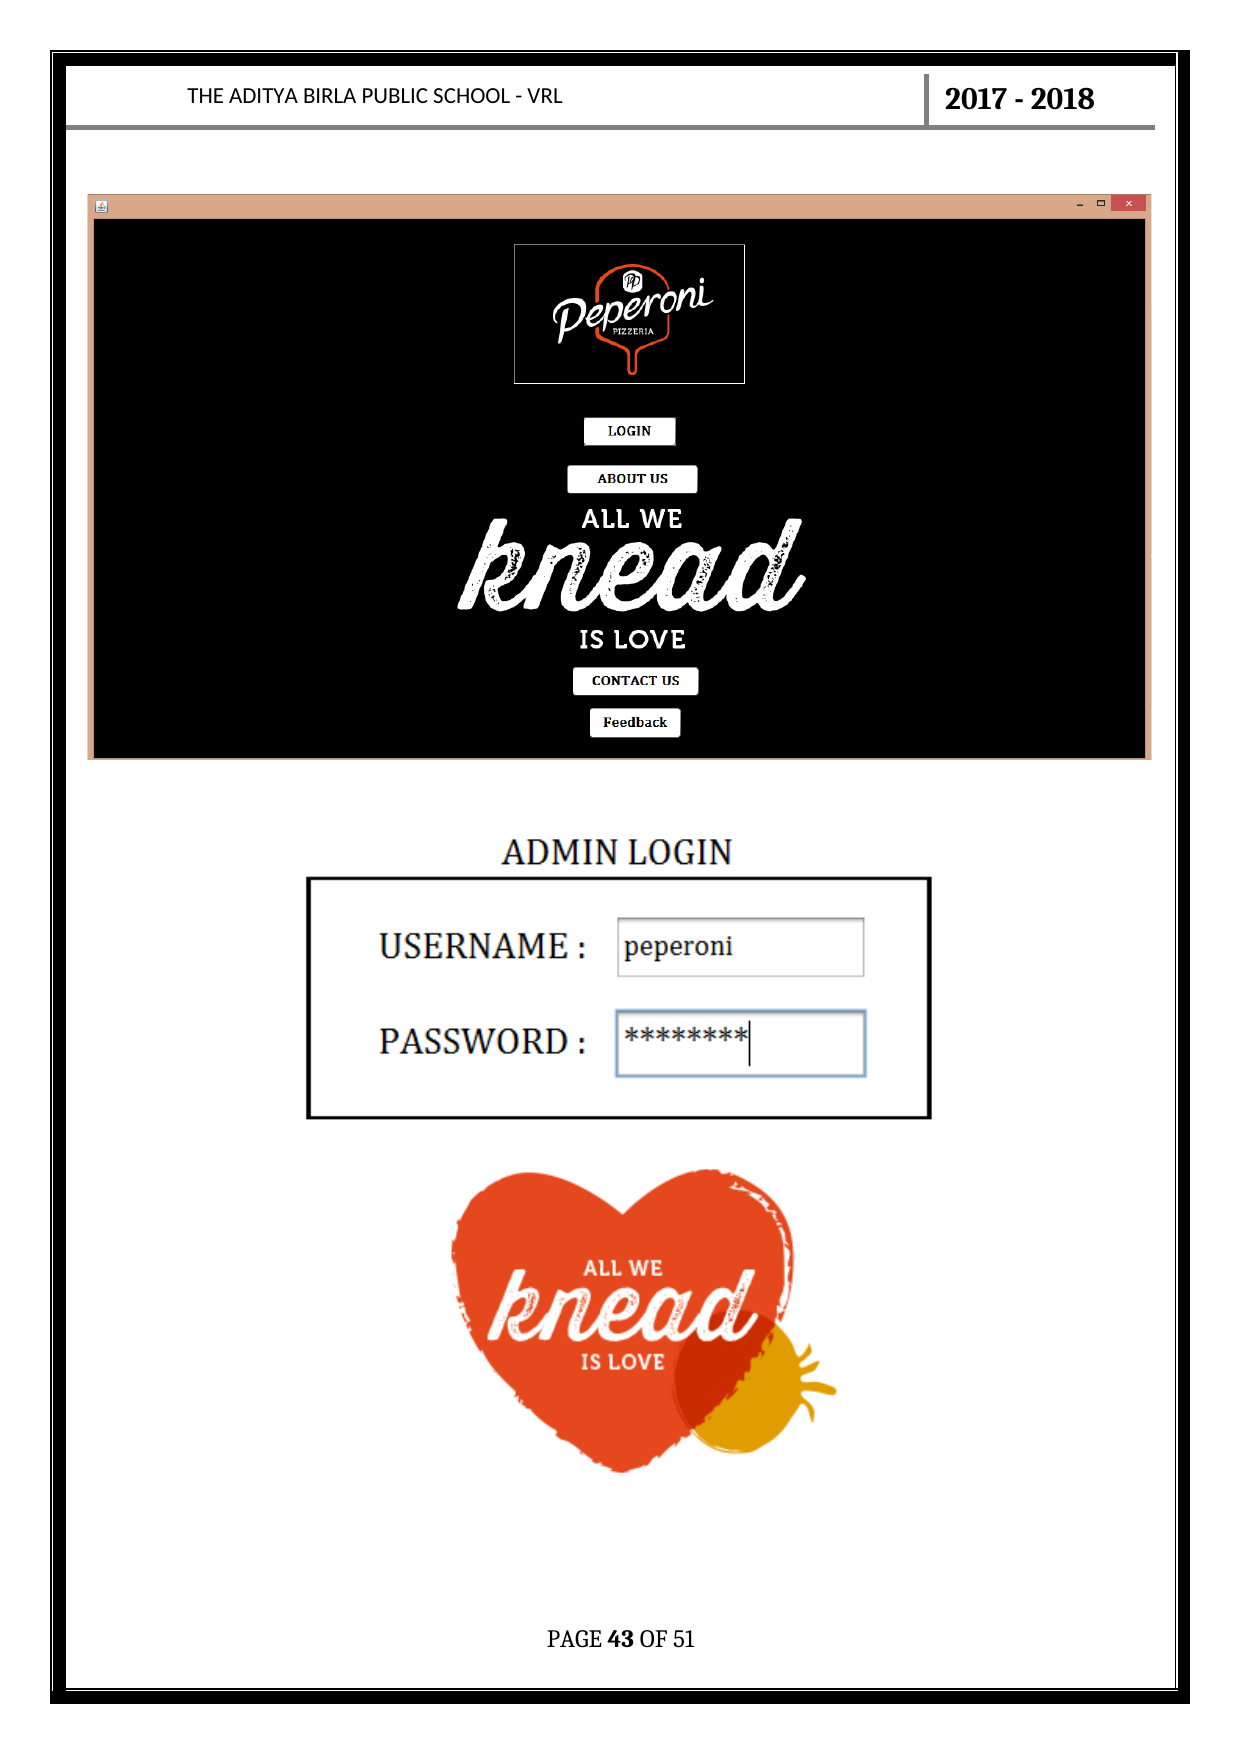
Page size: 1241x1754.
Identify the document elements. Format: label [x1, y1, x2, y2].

picture [258, 813, 982, 1520]
picture [87, 194, 1152, 761]
